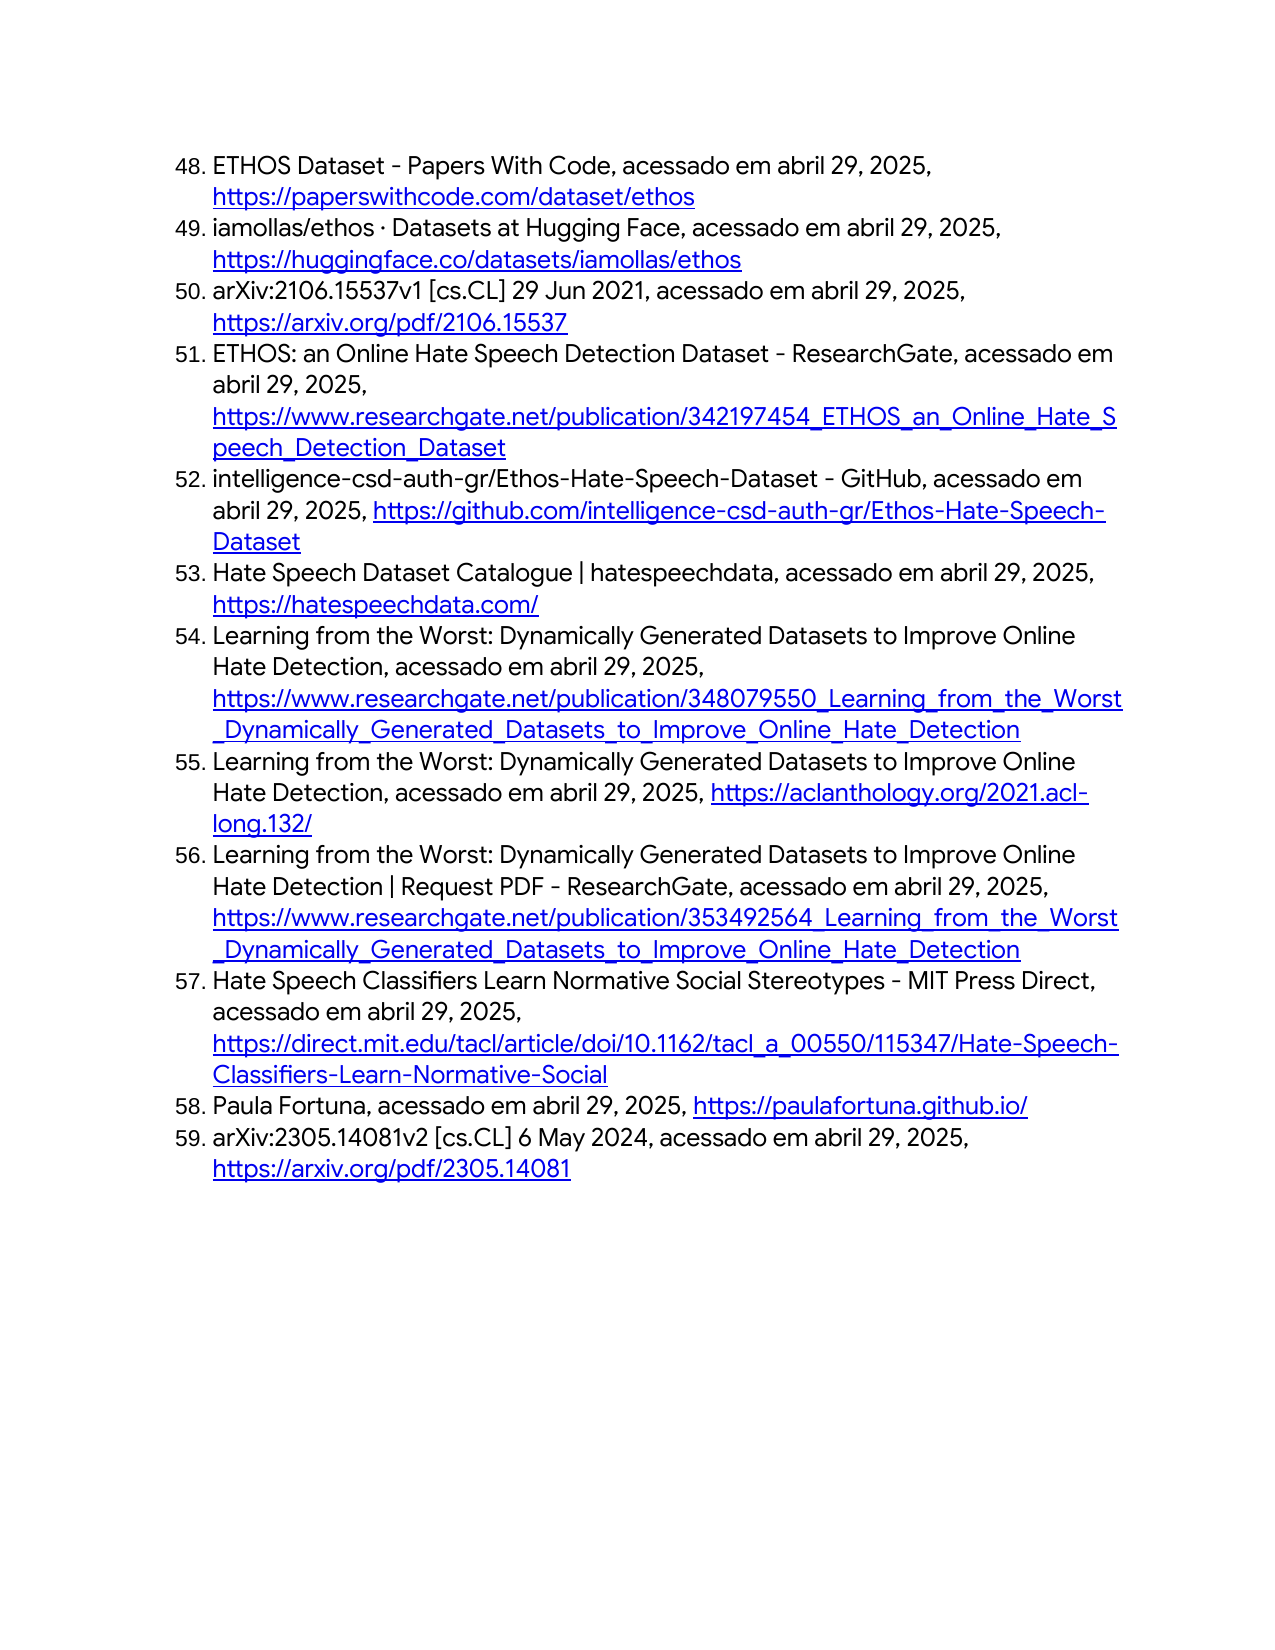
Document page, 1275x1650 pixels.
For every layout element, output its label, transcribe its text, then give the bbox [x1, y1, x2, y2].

list ETHOS Dataset - Papers With Code, acessado em abril 29, 2025, https://paperswithcode.com/dataset/ethos [175, 150, 1125, 213]
list iamollas/ethos · Datasets at Hugging Face, acessado em abril 29, 2025, https://huggingface.co/datasets/iamollas/ethos [175, 213, 1125, 275]
list Learning from the Worst: Dynamically Generated Datasets to Improve Online Hate Detection | Request PDF - ResearchGate, acessado em abril 29, 2025, https://www.researchgate.net/publication/353492564_Learning_from_the_Worst_Dynamically_Generated_Datasets_to_Improve_Online_Hate_Detection [175, 840, 1125, 965]
list arXiv:2106.15537v1 [cs.CL] 29 Jun 2021, acessado em abril 29, 2025, https://arxiv.org/pdf/2106.15537 [175, 275, 1125, 338]
list Paula Fortuna, acessado em abril 29, 2025, https://paulafortuna.github.io/ [175, 1091, 1125, 1122]
list ETHOS: an Online Hate Speech Detection Dataset - ResearchGate, acessado em abril 29, 2025, https://www.researchgate.net/publication/342197454_ETHOS_an_Online_Hate_Speech_Detection_Dataset [175, 338, 1125, 463]
list Learning from the Worst: Dynamically Generated Datasets to Improve Online Hate Detection, acessado em abril 29, 2025, https://aclanthology.org/2021.acl-long.132/ [175, 746, 1125, 840]
list Learning from the Worst: Dynamically Generated Datasets to Improve Online Hate Detection, acessado em abril 29, 2025, https://www.researchgate.net/publication/348079550_Learning_from_the_Worst_Dynamically_Generated_Datasets_to_Improve_Online_Hate_Detection [175, 620, 1125, 746]
list Hate Speech Classifiers Learn Normative Social Stereotypes - MIT Press Direct, acessado em abril 29, 2025, https://direct.mit.edu/tacl/article/doi/10.1162/tacl_a_00550/115347/Hate-Speech-Classifiers-Learn-Normative-Social [175, 965, 1125, 1091]
list intelligence-csd-auth-gr/Ethos-Hate-Speech-Dataset - GitHub, acessado em abril 29, 2025, https://github.com/intelligence-csd-auth-gr/Ethos-Hate-Speech-Dataset [175, 463, 1125, 558]
list arXiv:2305.14081v2 [cs.CL] 6 May 2024, acessado em abril 29, 2025, https://arxiv.org/pdf/2305.14081 [175, 1122, 1125, 1185]
list Hate Speech Dataset Catalogue | hatespeechdata, acessado em abril 29, 2025, https://hatespeechdata.com/ [175, 558, 1125, 620]
